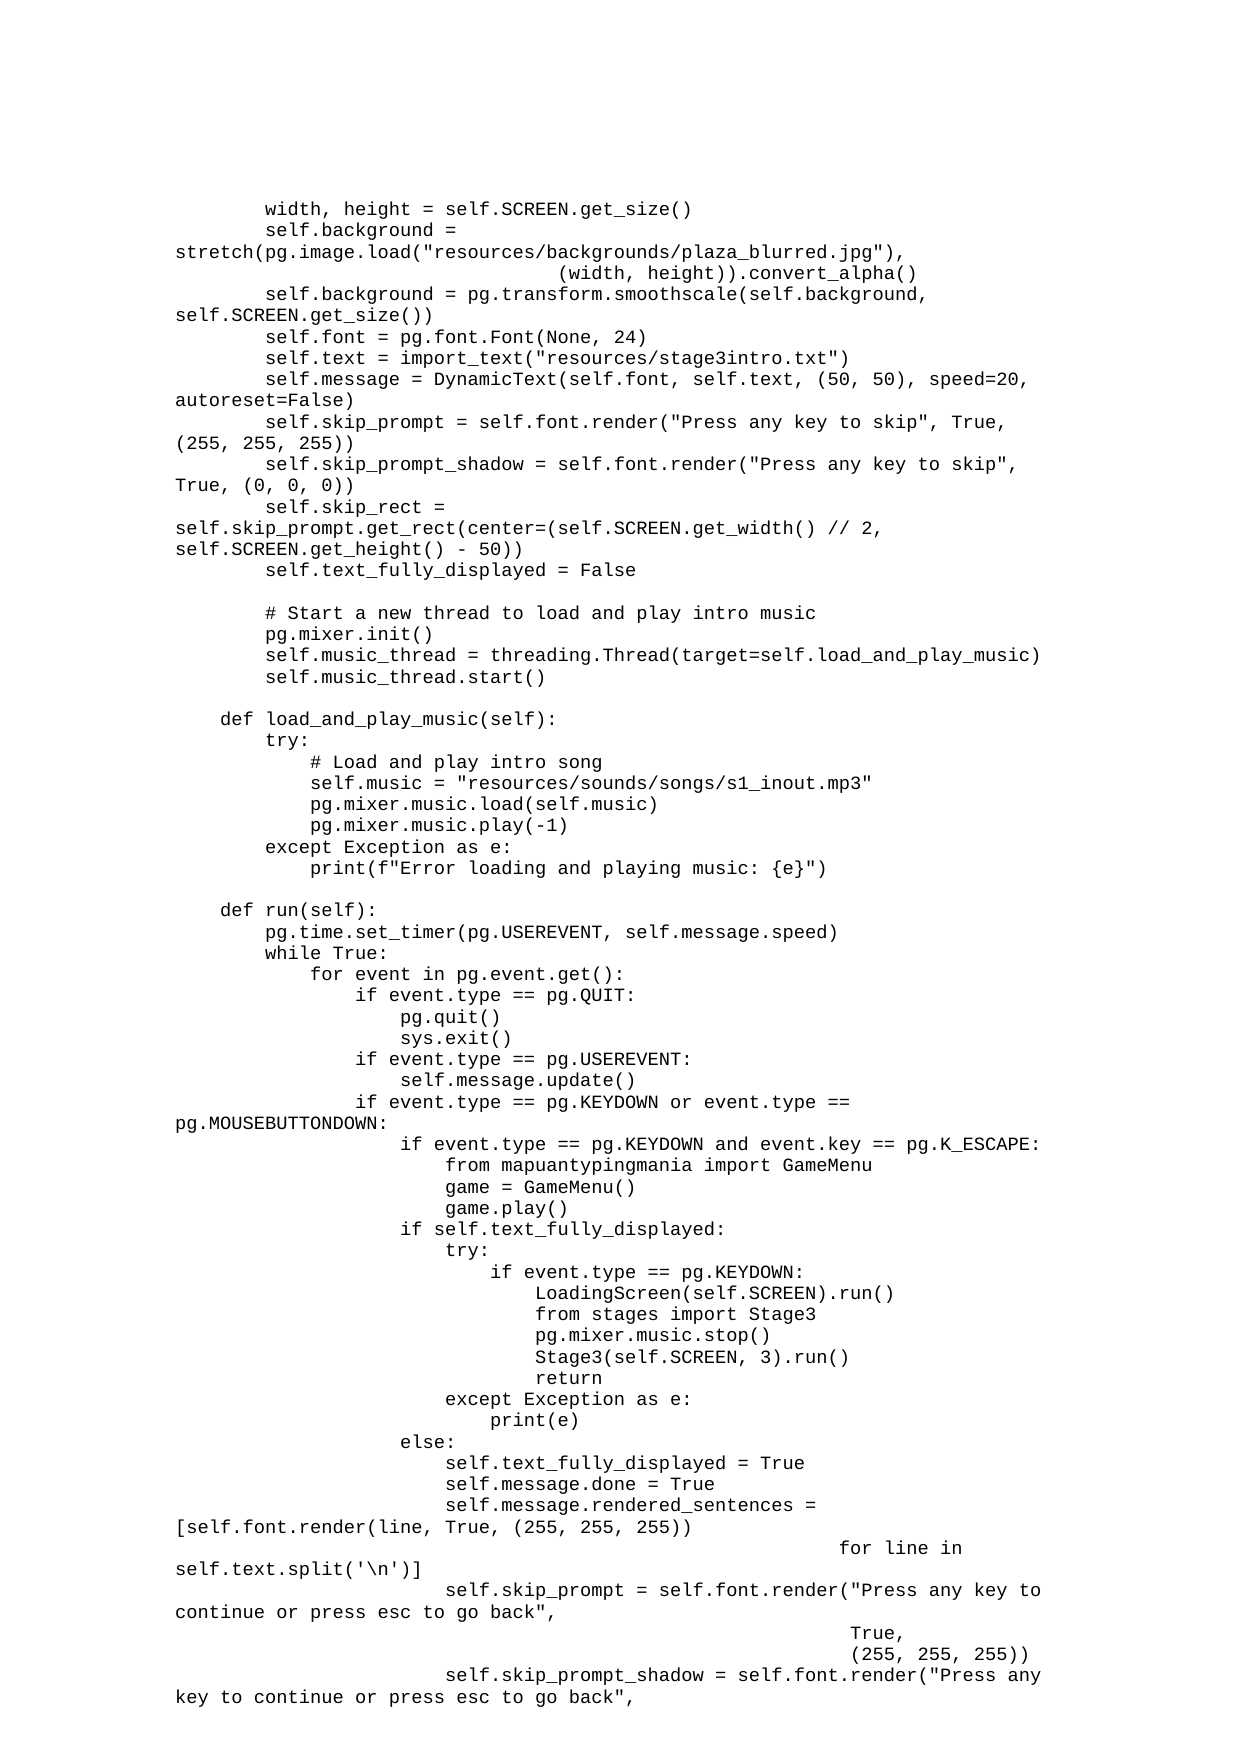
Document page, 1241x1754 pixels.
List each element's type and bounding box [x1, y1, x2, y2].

text [175, 200, 1065, 1709]
